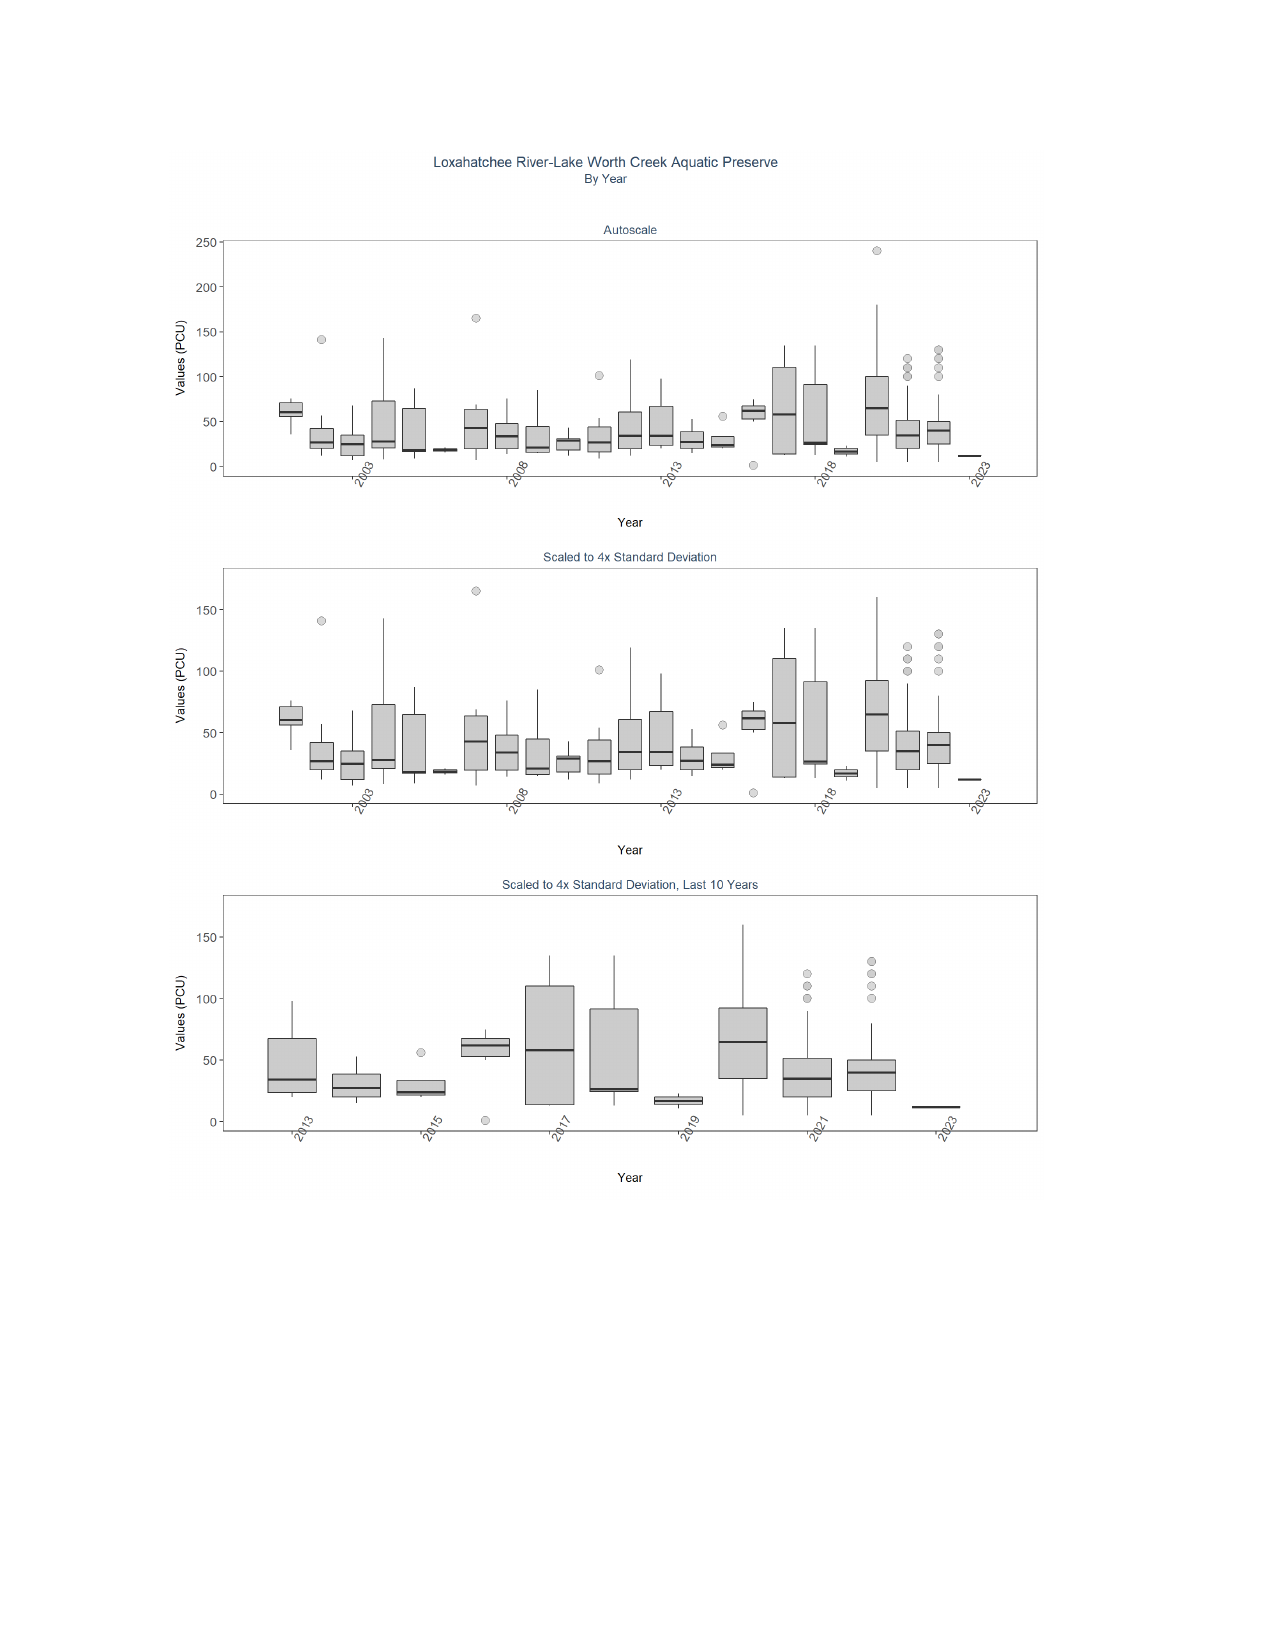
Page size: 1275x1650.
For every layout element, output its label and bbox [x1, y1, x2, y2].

picture [168, 150, 1044, 1200]
